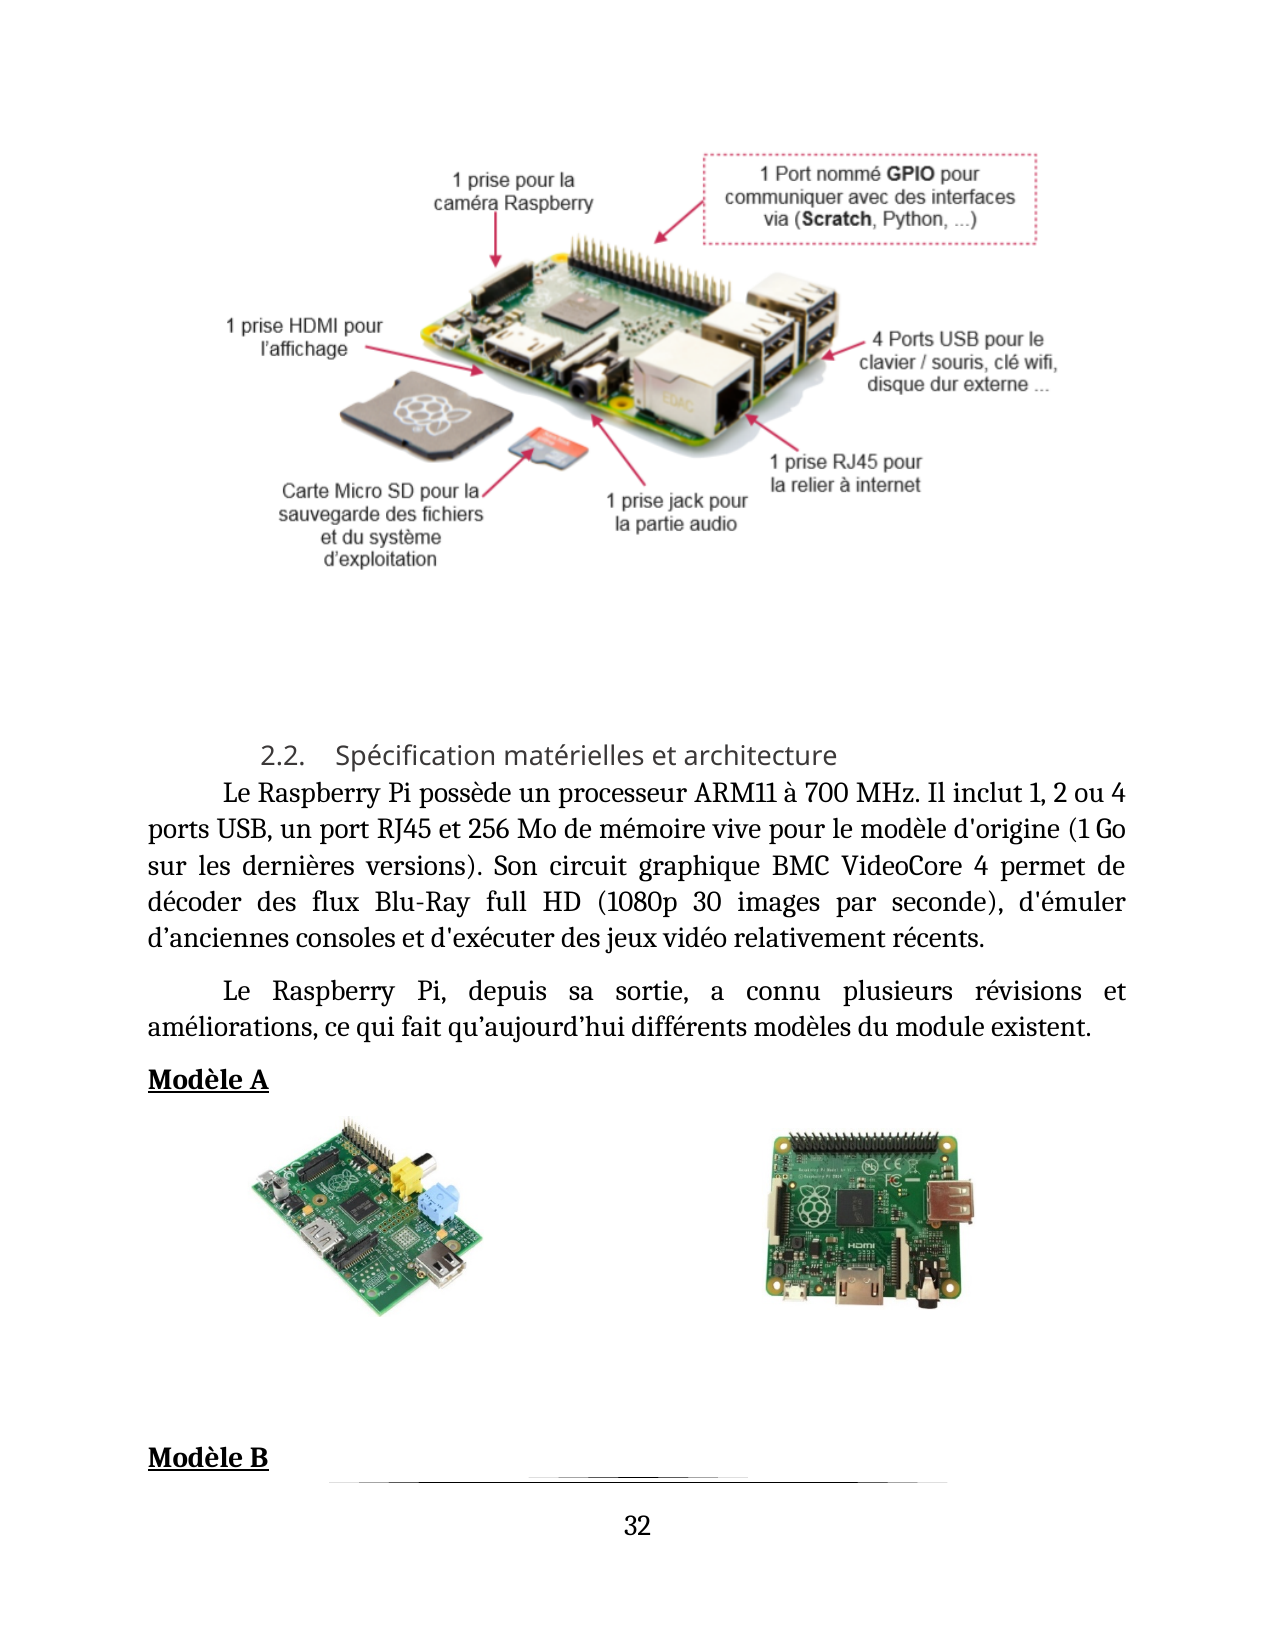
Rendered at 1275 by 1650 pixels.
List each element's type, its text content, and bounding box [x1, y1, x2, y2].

text Le Raspberry Pi possède un processeur ARM11 à 700 MHz. Il inclut 1, 2 ou 4 ports USB, un port RJ45 et 256 Mo de mémoire vive pour le modèle d'origine (1 Go sur les dernières versions). Son circuit graphique BMC VideoCore 4 permet de décoder des flux Blu-Ray full HD (1080p 30 images par seconde), d'émuler d’anciennes consoles et d'exécuter des jeux vidéo relativement récents. [148, 777, 1127, 955]
picture [247, 1116, 484, 1317]
subtitle Spécification matérielles et architecture [260, 737, 1127, 774]
text Modèle A [148, 1063, 1127, 1096]
text Le Raspberry Pi, depuis sa sortie, a connu plusieurs révisions et améliorations, ce qui fait qu’aujourd’hui différents modèles du module existent. [148, 974, 1127, 1044]
picture [761, 1128, 977, 1310]
picture [203, 147, 1072, 576]
text Modèle B [148, 1441, 1127, 1474]
